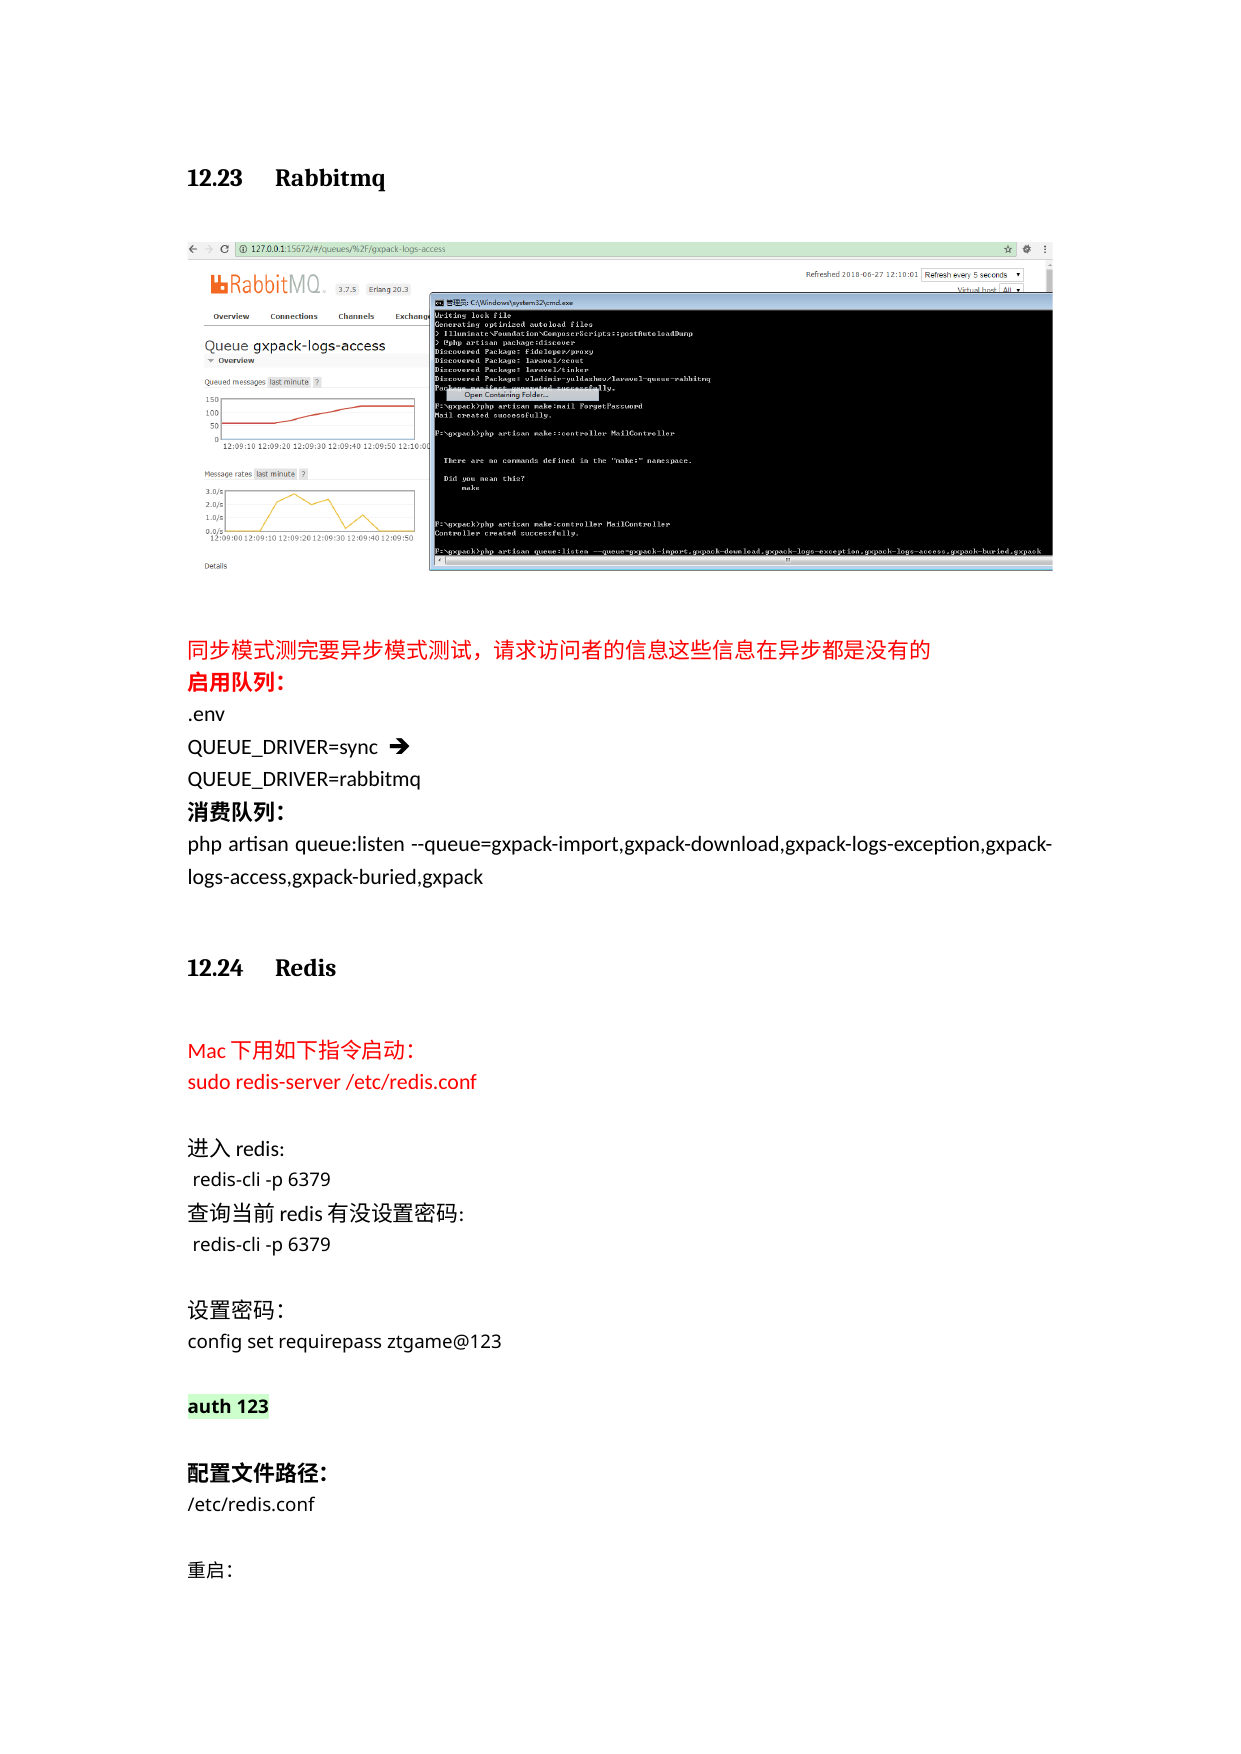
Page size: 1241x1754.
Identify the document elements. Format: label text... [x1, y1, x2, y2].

subtitle Redis [187, 952, 1053, 984]
text config set requirepass ztgame@123 [187, 1325, 1053, 1358]
text QUEUE_DRIVER=rabbitmq [187, 762, 1053, 795]
picture [187, 242, 1053, 571]
text 设置密码： [187, 1293, 1053, 1325]
text redis-cli -p 6379 [187, 1228, 1053, 1260]
text php artisan queue:listen --queue=gxpack-import,gxpack-download,gxpack-logs-exception,gxpack-logs-access,gxpack-buried,gxpack [187, 827, 1053, 892]
text 重启： [187, 1553, 1053, 1585]
text sudo redis-server /etc/redis.conf [187, 1065, 1053, 1098]
text redis-cli -p 6379 [187, 1163, 1053, 1195]
subtitle Rabbitmq [187, 162, 1053, 194]
text 进入redis: [187, 1130, 1053, 1163]
text 启用队列： [187, 665, 1053, 697]
text .env [187, 697, 1053, 730]
text /etc/redis.conf [187, 1488, 1053, 1520]
text 配置文件路径： [187, 1455, 1053, 1488]
text Mac下用如下指令启动： [187, 1033, 1053, 1065]
text 查询当前redis有没设置密码: [187, 1195, 1053, 1228]
text QUEUE_DRIVER=sync [187, 730, 1053, 762]
text 消费队列： [187, 795, 1053, 827]
text 同步模式测完要异步模式测试，请求访问者的信息这些信息在异步都是没有的 [187, 632, 1053, 665]
text auth 123 [187, 1390, 1053, 1423]
